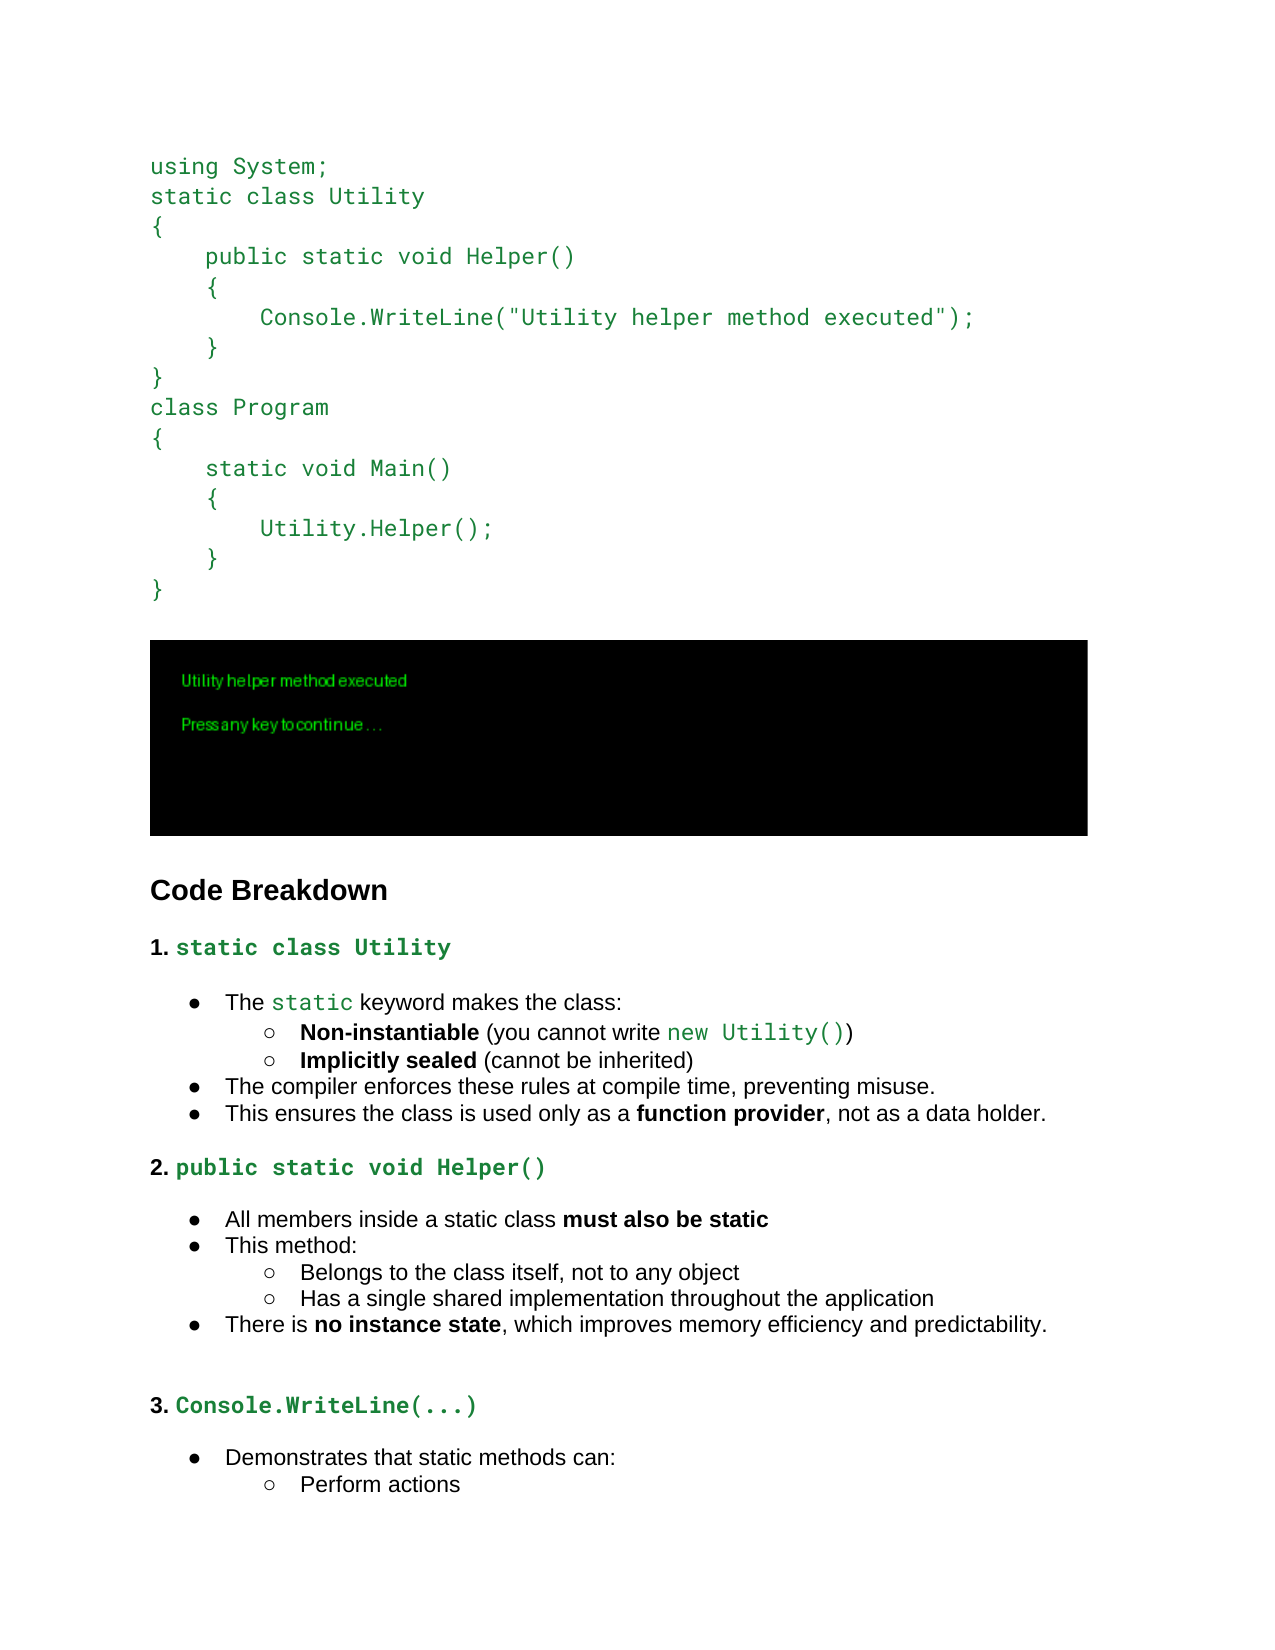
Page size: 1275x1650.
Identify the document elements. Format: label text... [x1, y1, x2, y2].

text } [150, 573, 1125, 603]
subtitle 2. public static void Helper() [150, 1151, 1125, 1181]
text using System; [150, 150, 1125, 180]
text Console.WriteLine("Utility helper method executed"); [150, 301, 1125, 331]
list Belongs to the class itself, not to any object [262, 1259, 1125, 1285]
list There is no instance state, which improves memory efficiency and predictability. [187, 1311, 1125, 1364]
subtitle 3. Console.WriteLine(...) [150, 1389, 1125, 1419]
picture [150, 640, 1088, 836]
text Utility.Helper(); [150, 512, 1125, 543]
text } [150, 361, 1125, 392]
text class Program [150, 392, 1125, 422]
list Implicitly sealed (cannot be inherited) [262, 1047, 1125, 1073]
list The compiler enforces these rules at compile time, preventing misuse. [187, 1073, 1125, 1099]
text static void Main() [150, 452, 1125, 482]
text { [150, 422, 1125, 452]
list All members inside a static class must also be static [187, 1206, 1125, 1232]
text { [150, 210, 1125, 241]
text } [150, 543, 1125, 573]
text { [150, 482, 1125, 512]
text { [150, 271, 1125, 301]
list This method: [187, 1232, 1125, 1259]
text } [150, 331, 1125, 361]
list The static keyword makes the class: [187, 986, 1125, 1017]
subtitle Code Breakdown [150, 873, 1125, 906]
list Has a single shared implementation throughout the application [262, 1285, 1125, 1311]
subtitle 1. static class Utility [150, 931, 1125, 961]
list This ensures the class is used only as a function provider, not as a data holder. [187, 1099, 1125, 1126]
list Non-instantiable (you cannot write new Utility()) [262, 1017, 1125, 1047]
list Perform actions [262, 1471, 1125, 1497]
text static class Utility [150, 180, 1125, 210]
text public static void Helper() [150, 241, 1125, 271]
list Demonstrates that static methods can: [187, 1444, 1125, 1471]
